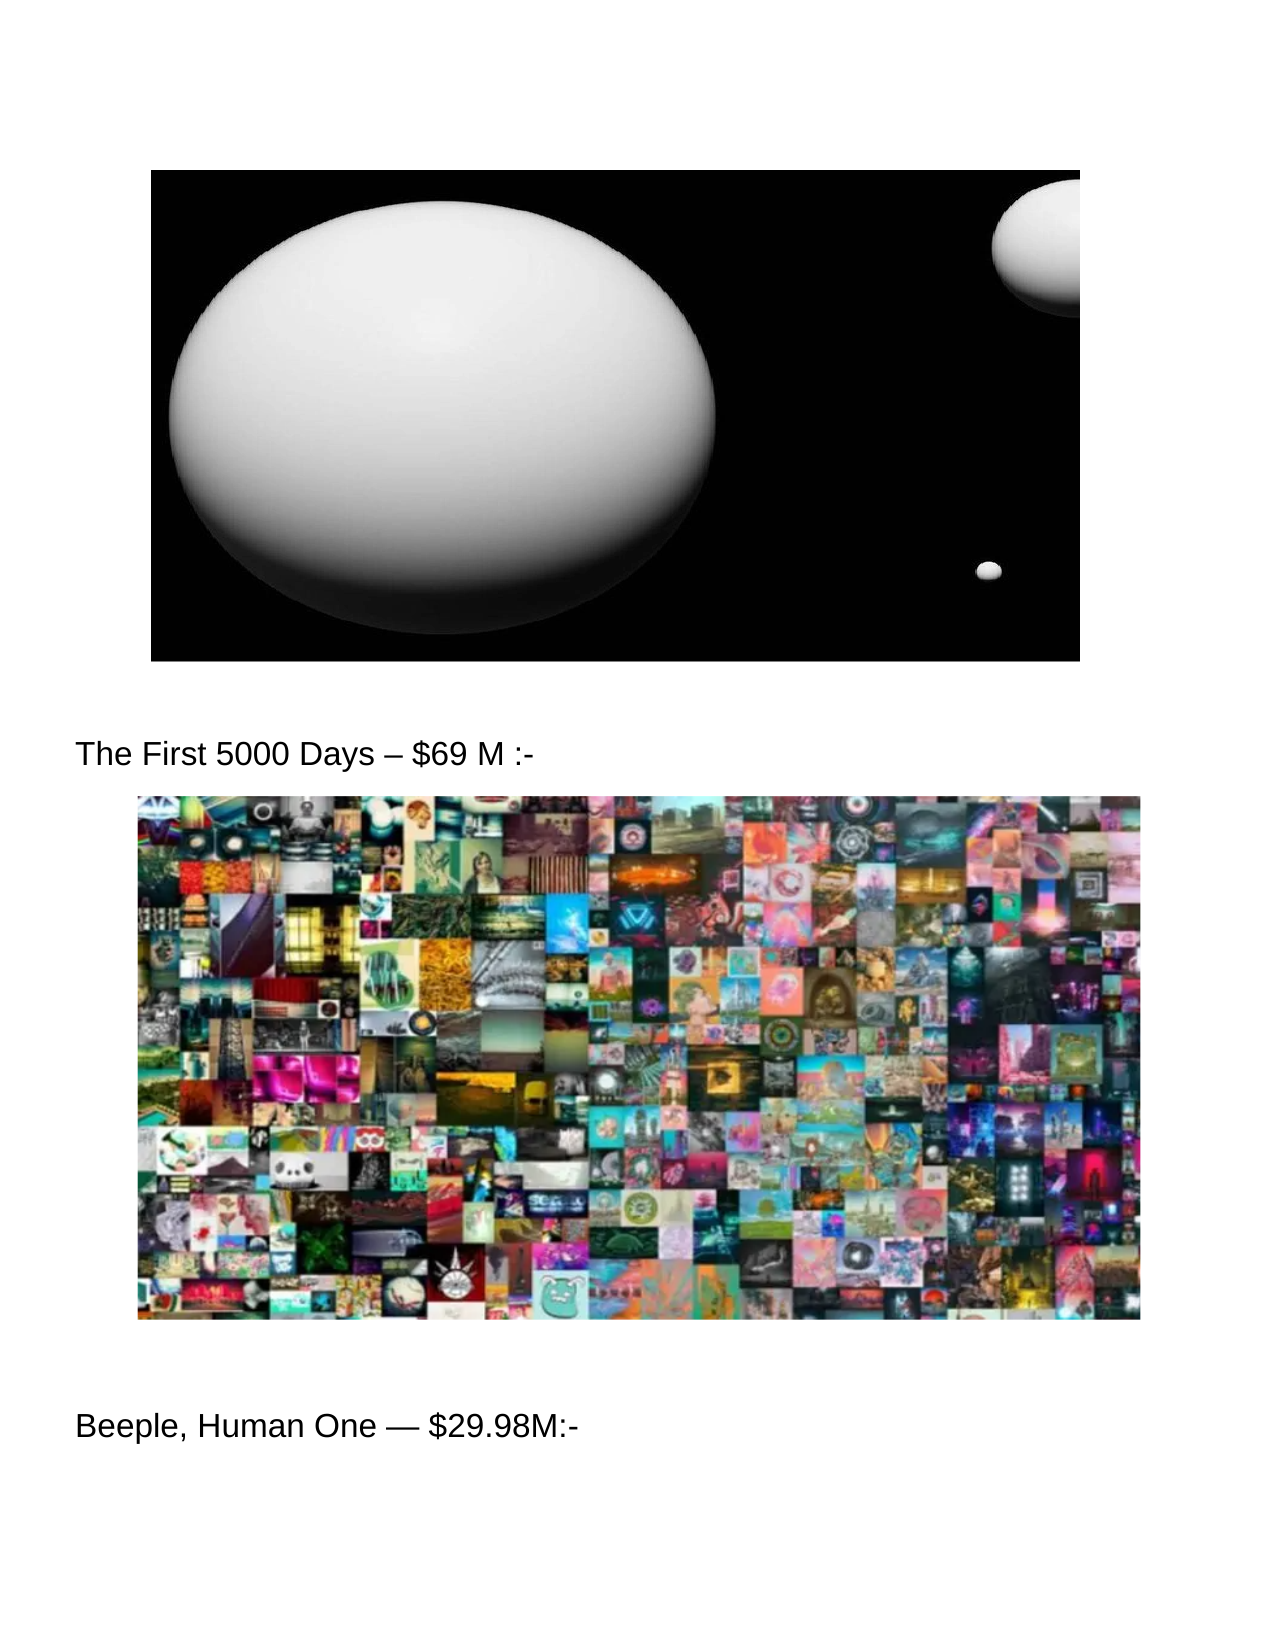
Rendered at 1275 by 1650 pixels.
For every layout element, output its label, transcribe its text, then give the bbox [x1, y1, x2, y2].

picture [150, 169, 1082, 662]
picture [134, 795, 1141, 1321]
subtitle Beeple, Human One — $29.98M:- [75, 1406, 1200, 1444]
subtitle The First 5000 Days – $69 M :- [75, 733, 1200, 772]
